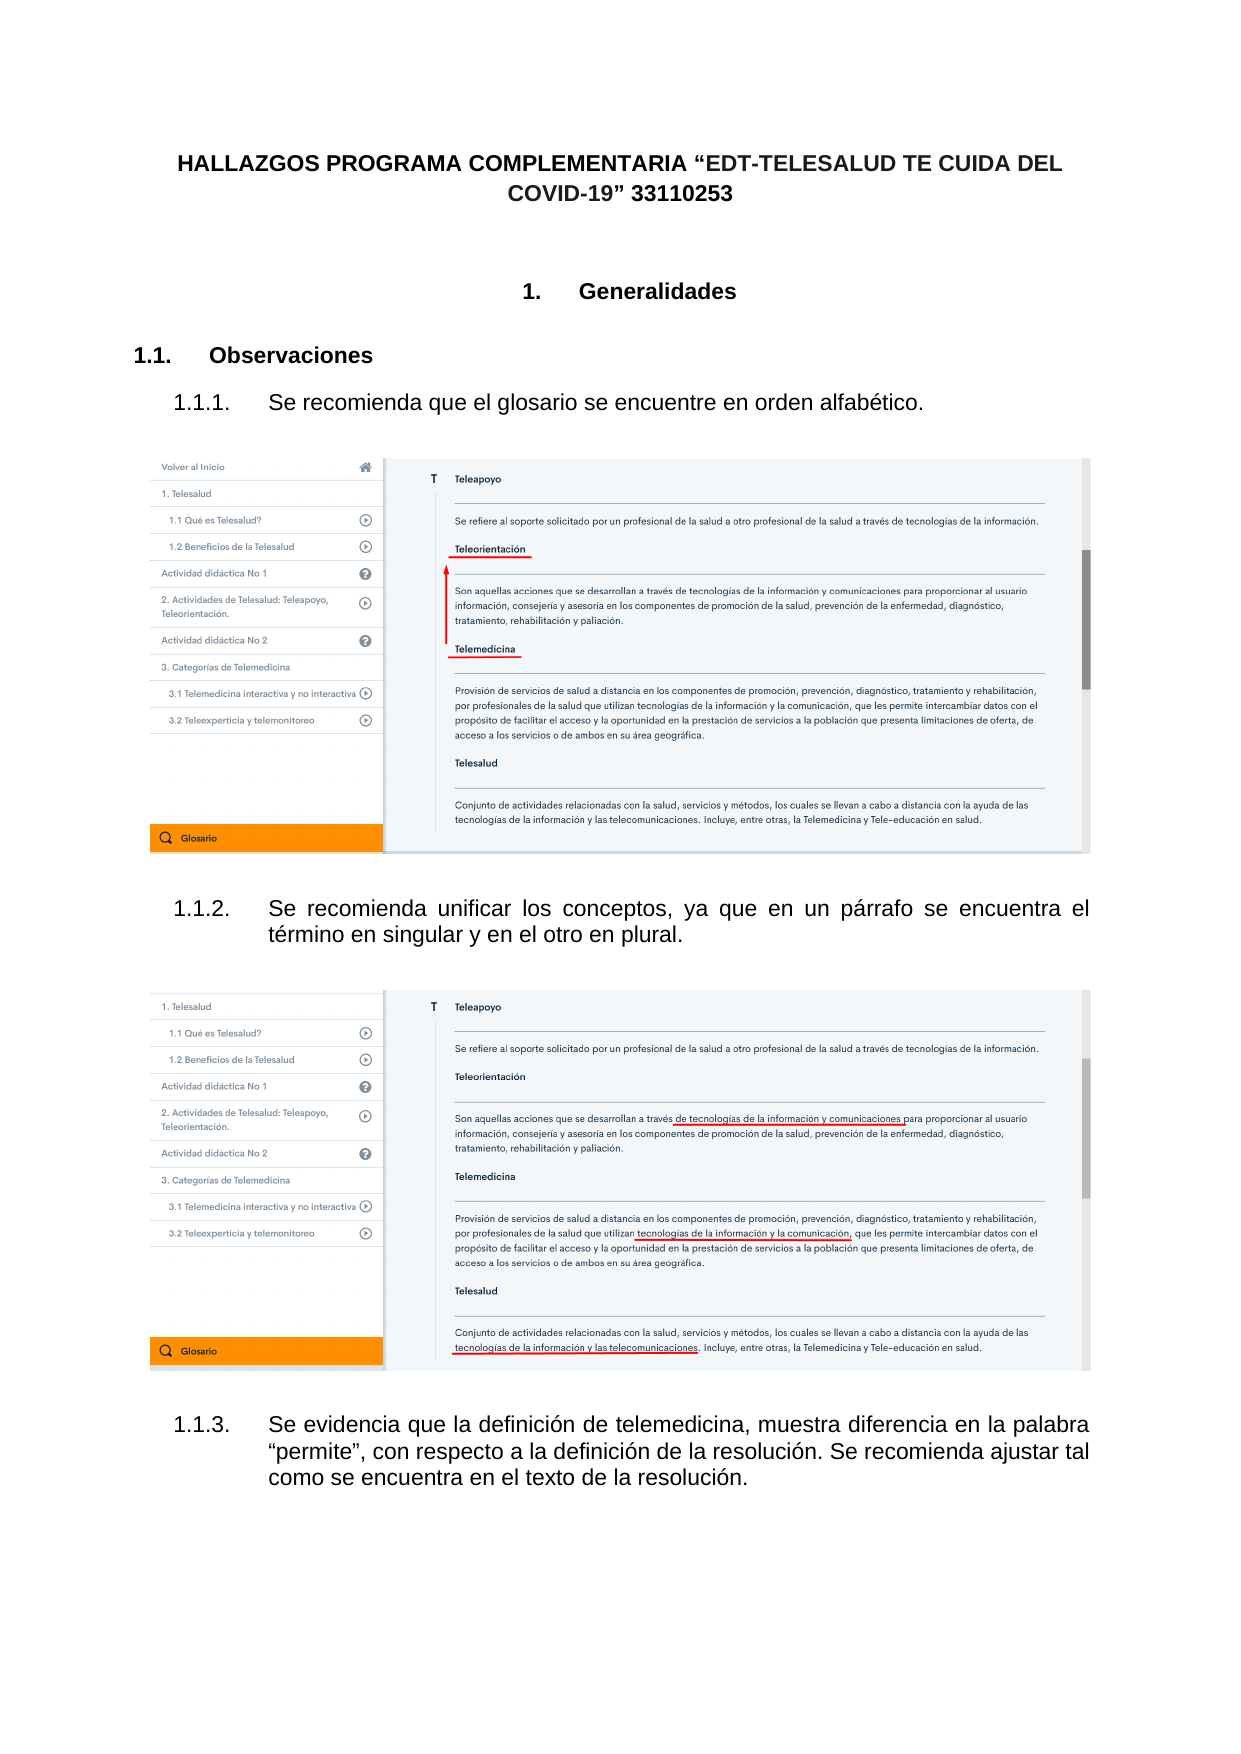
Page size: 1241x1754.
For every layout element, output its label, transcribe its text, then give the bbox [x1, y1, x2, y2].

text HALLAZGOS PROGRAMA COMPLEMENTARIA “EDT-TELESALUD TE CUIDA DEL COVID-19” 33110253 [150, 150, 1090, 207]
subtitle Se recomienda que el glosario se encuentre en orden alfabético. [231, 389, 1090, 416]
subtitle Se evidencia que la definición de telemedicina, muestra diferencia en la palabra “permite”, con respecto a la definición de la resolución. Se recomienda ajustar tal como se encuentra en el texto de la resolución. [231, 1411, 1090, 1490]
picture [150, 458, 1091, 854]
picture [150, 990, 1091, 1371]
subtitle Se recomienda unificar los conceptos, ya que en un párrafo se encuentra el término en singular y en el otro en plural. [231, 895, 1090, 948]
subtitle Observaciones [171, 342, 1090, 368]
subtitle Generalidades [187, 278, 1090, 304]
